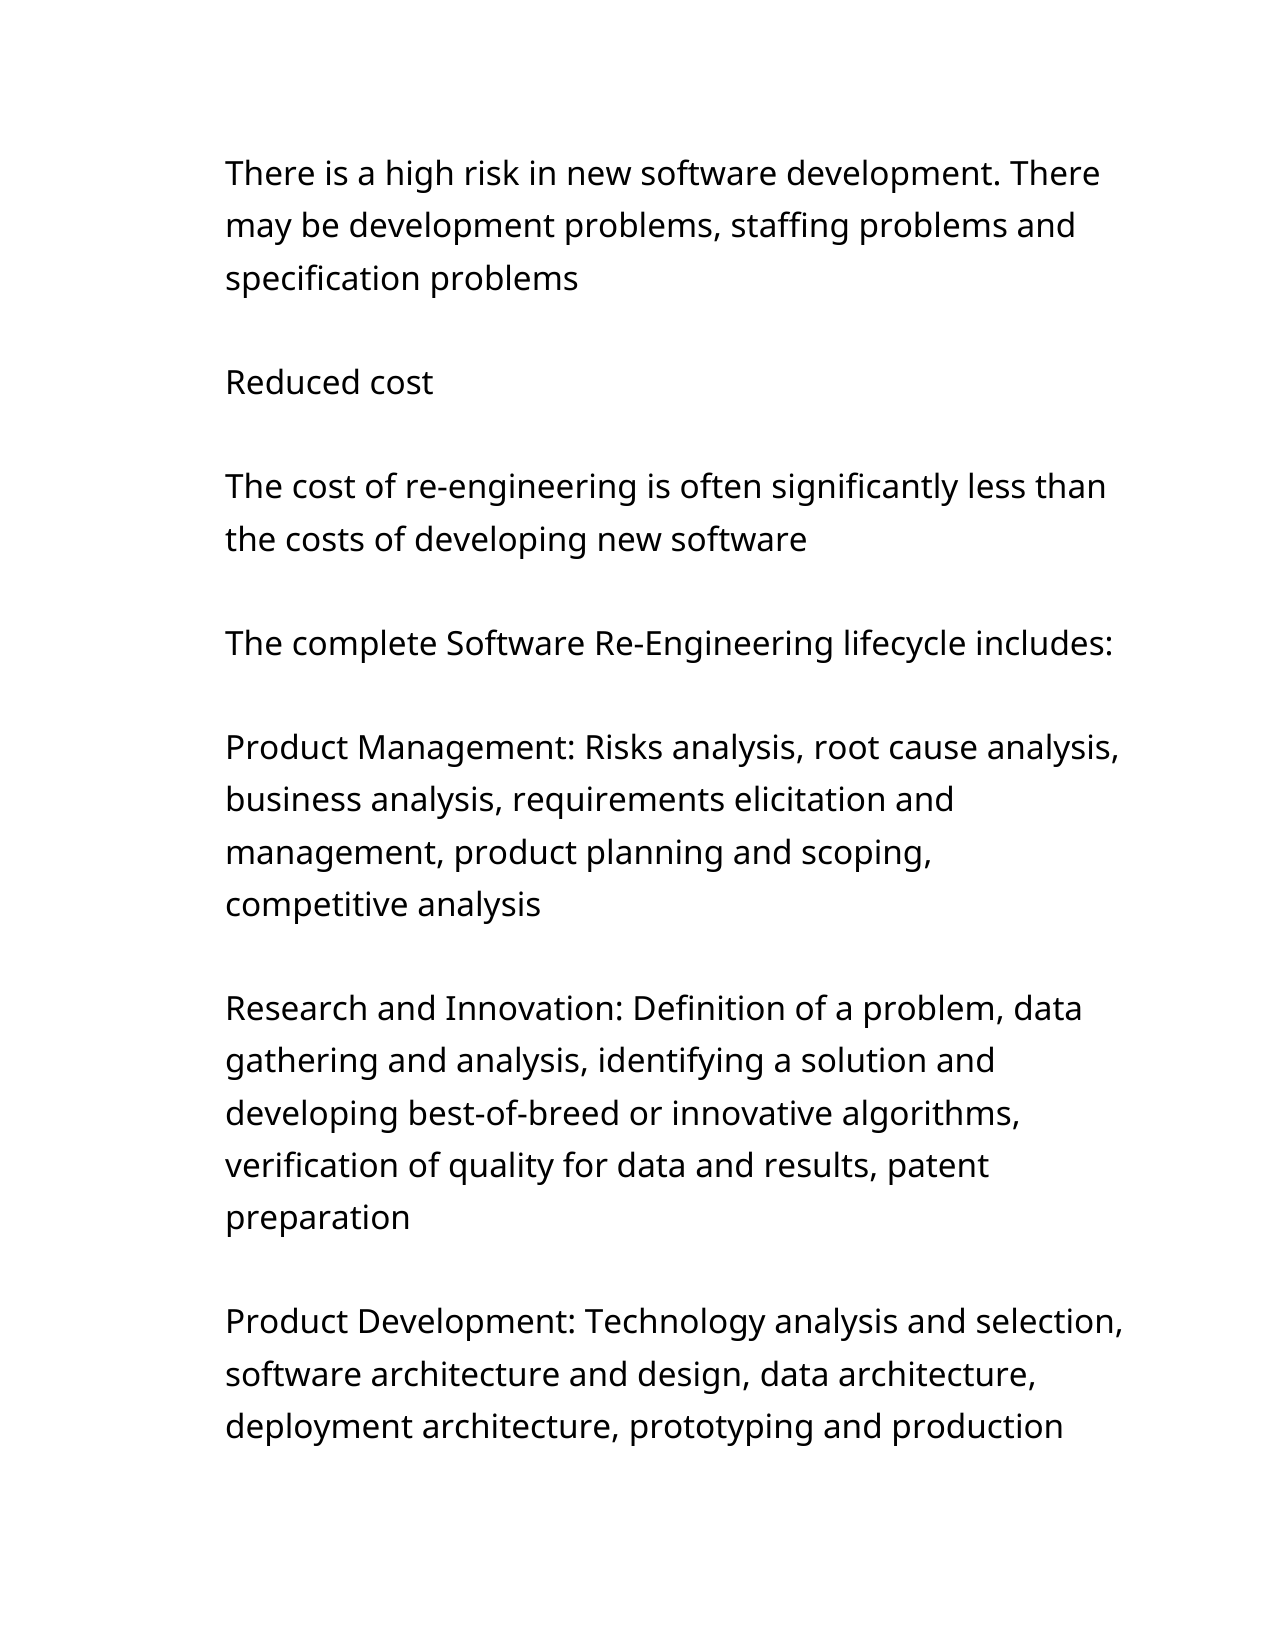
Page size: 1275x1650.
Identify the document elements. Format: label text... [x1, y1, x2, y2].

text Research and Innovation: Definition of a problem, data gathering and analysis, identifying a solution and developing best-of-breed or innovative algorithms, verification of quality for data and results, patent preparation [225, 985, 1125, 1239]
text Reduced cost [225, 359, 1125, 404]
text Product Management: Risks analysis, root cause analysis, business analysis, requirements elicitation and management, product planning and scoping, competitive analysis [225, 724, 1125, 926]
text There is a high risk in new software development. There may be development problems, staffing problems and specification problems [225, 150, 1125, 300]
text The complete Software Re-Engineering lifecycle includes: [225, 620, 1125, 665]
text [225, 1298, 1125, 1448]
text The cost of re-engineering is often significantly less than the costs of developing new software [225, 463, 1125, 561]
